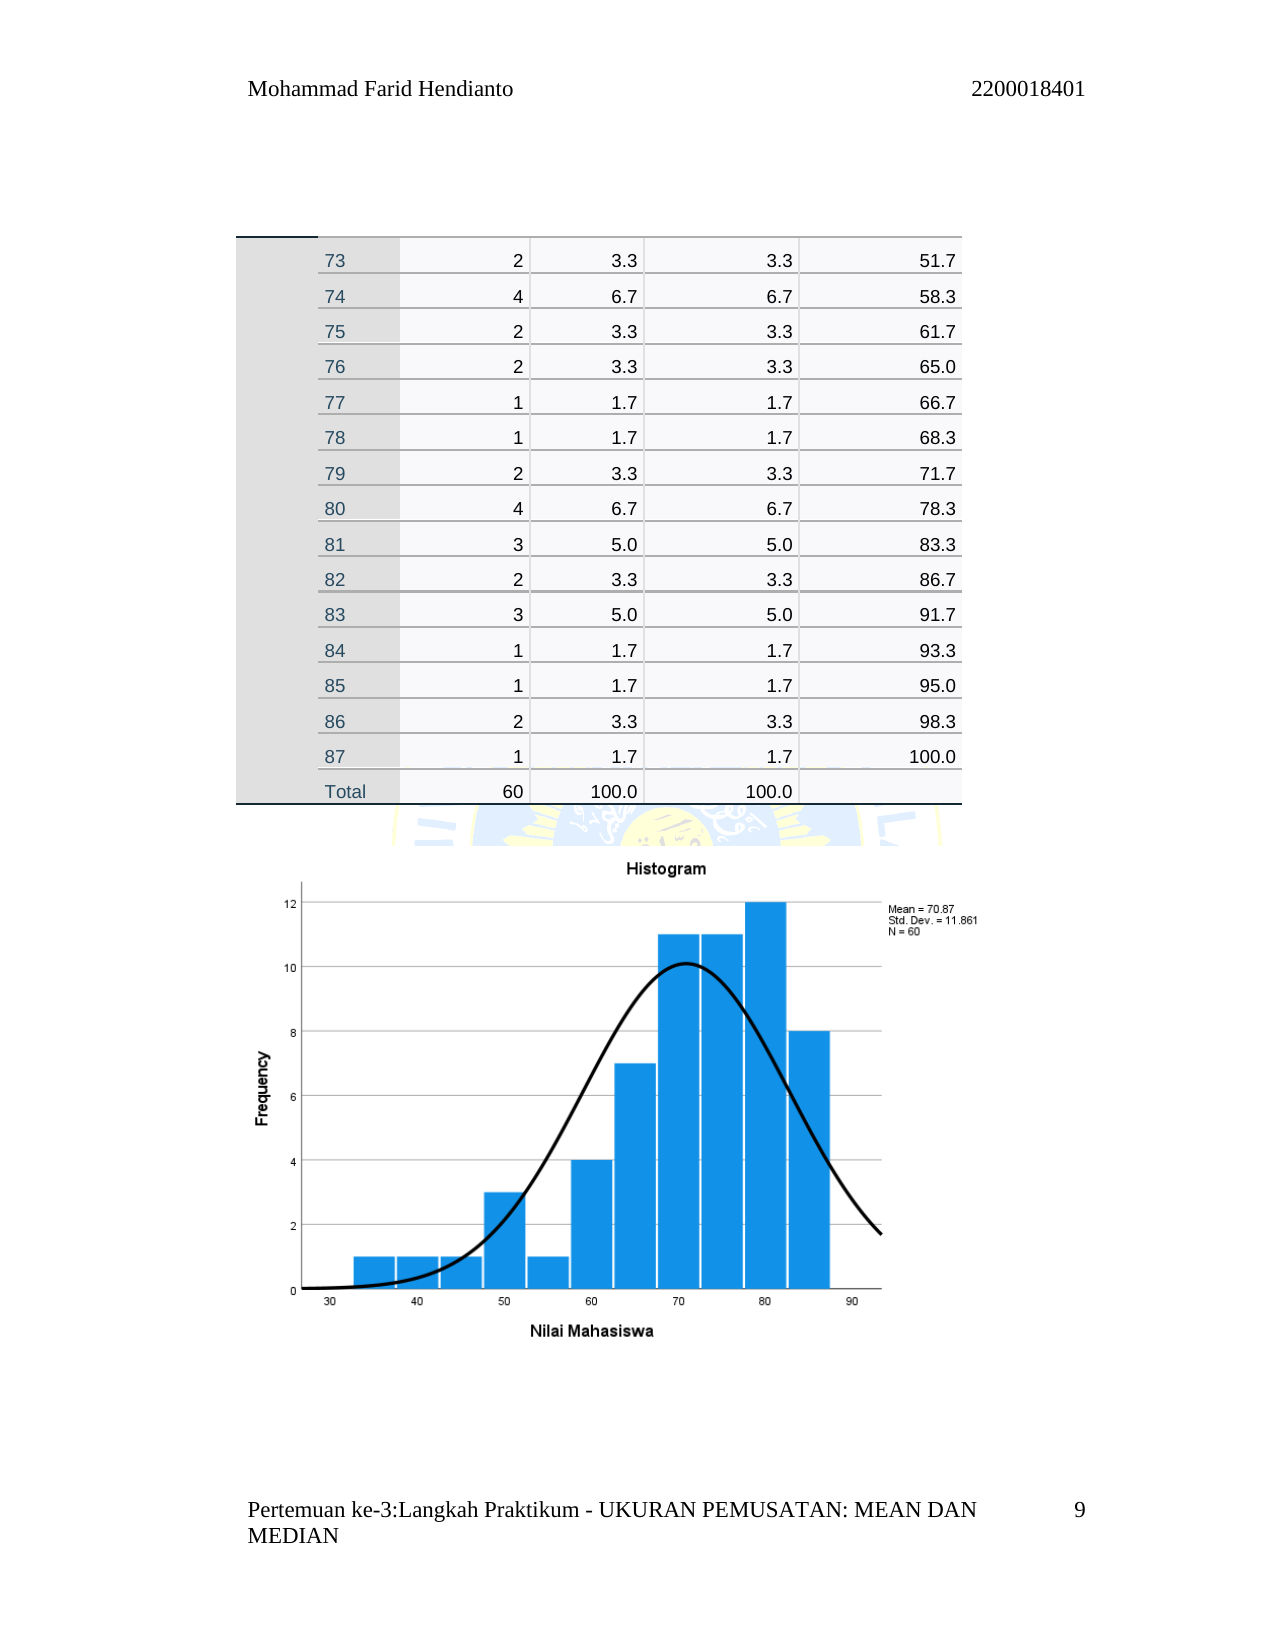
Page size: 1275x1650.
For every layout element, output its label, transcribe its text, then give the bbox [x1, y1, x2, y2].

table_cell 93.3 [800, 628, 962, 661]
table_cell 3.3 [531, 557, 643, 590]
table_cell 1.7 [531, 380, 643, 413]
table_cell 1 [400, 663, 529, 697]
table_cell 75 [318, 309, 400, 342]
table_cell 86 [318, 699, 400, 732]
table_cell 84 [318, 628, 400, 661]
table_cell 1.7 [531, 628, 643, 661]
table_cell 3.3 [531, 451, 643, 484]
table_cell 98.3 [800, 699, 962, 732]
table_cell 80 [318, 486, 400, 519]
table_cell 83 [318, 593, 400, 626]
table_cell 1 [400, 734, 529, 767]
table_cell 58.3 [800, 274, 962, 307]
table_cell 1.7 [531, 734, 643, 767]
table_cell 74 [318, 274, 400, 307]
table_cell 78.3 [800, 486, 962, 519]
table_cell 5.0 [645, 593, 798, 626]
table_cell 2 [400, 451, 529, 484]
table_cell 71.7 [800, 451, 962, 484]
table_cell 1.7 [531, 663, 643, 697]
table_cell 5.0 [645, 522, 798, 555]
table_cell 1.7 [645, 628, 798, 661]
table_cell 3.3 [531, 309, 643, 342]
table_cell 51.7 [800, 238, 962, 272]
table_cell 3.3 [531, 238, 643, 272]
table_cell 2 [400, 557, 529, 590]
table_cell 1.7 [645, 663, 798, 697]
table_cell 83.3 [800, 522, 962, 555]
table_cell 91.7 [800, 593, 962, 626]
table_cell Total [318, 770, 400, 803]
table_cell 1 [400, 628, 529, 661]
picture [236, 846, 1098, 1354]
table_cell 87 [318, 734, 400, 767]
table_cell 100.0 [645, 770, 798, 803]
table_cell 85 [318, 663, 400, 697]
table_cell [800, 770, 962, 803]
table_cell 4 [400, 486, 529, 519]
table_cell 1.7 [645, 734, 798, 767]
table_cell 6.7 [645, 486, 798, 519]
table_cell 3.3 [645, 557, 798, 590]
table_cell 3.3 [645, 238, 798, 272]
table_cell 76 [318, 345, 400, 378]
table_cell 95.0 [800, 663, 962, 697]
table_cell 3.3 [645, 309, 798, 342]
table_cell 2 [400, 309, 529, 342]
table_cell 1.7 [645, 380, 798, 413]
table_cell 68.3 [800, 415, 962, 449]
table_cell 2 [400, 238, 529, 272]
table_cell 3.3 [531, 699, 643, 732]
table_cell 2 [400, 345, 529, 378]
table_cell 6.7 [531, 274, 643, 307]
table_cell 1 [400, 415, 529, 449]
table_cell 5.0 [531, 593, 643, 626]
table_cell 65.0 [800, 345, 962, 378]
table_cell 82 [318, 557, 400, 590]
table_cell 100.0 [800, 734, 962, 767]
table_cell 2 [400, 699, 529, 732]
table_cell 5.0 [531, 522, 643, 555]
table_cell 6.7 [531, 486, 643, 519]
table_cell 6.7 [645, 274, 798, 307]
table_cell 3.3 [645, 451, 798, 484]
table_cell 3 [400, 593, 529, 626]
table_cell 81 [318, 522, 400, 555]
table_cell 1 [400, 380, 529, 413]
table_cell 3 [400, 522, 529, 555]
table_cell 66.7 [800, 380, 962, 413]
table_cell 60 [400, 770, 529, 803]
table_cell 61.7 [800, 309, 962, 342]
table_cell 86.7 [800, 557, 962, 590]
table_cell 100.0 [531, 770, 643, 803]
table_cell 79 [318, 451, 400, 484]
table_cell 77 [318, 380, 400, 413]
table_cell 73 [318, 238, 400, 272]
table_cell 78 [318, 415, 400, 449]
table_cell 1.7 [645, 415, 798, 449]
table_cell 3.3 [531, 345, 643, 378]
table_cell 3.3 [645, 345, 798, 378]
table_cell 4 [400, 274, 529, 307]
table_cell 1.7 [531, 415, 643, 449]
table_cell 3.3 [645, 699, 798, 732]
